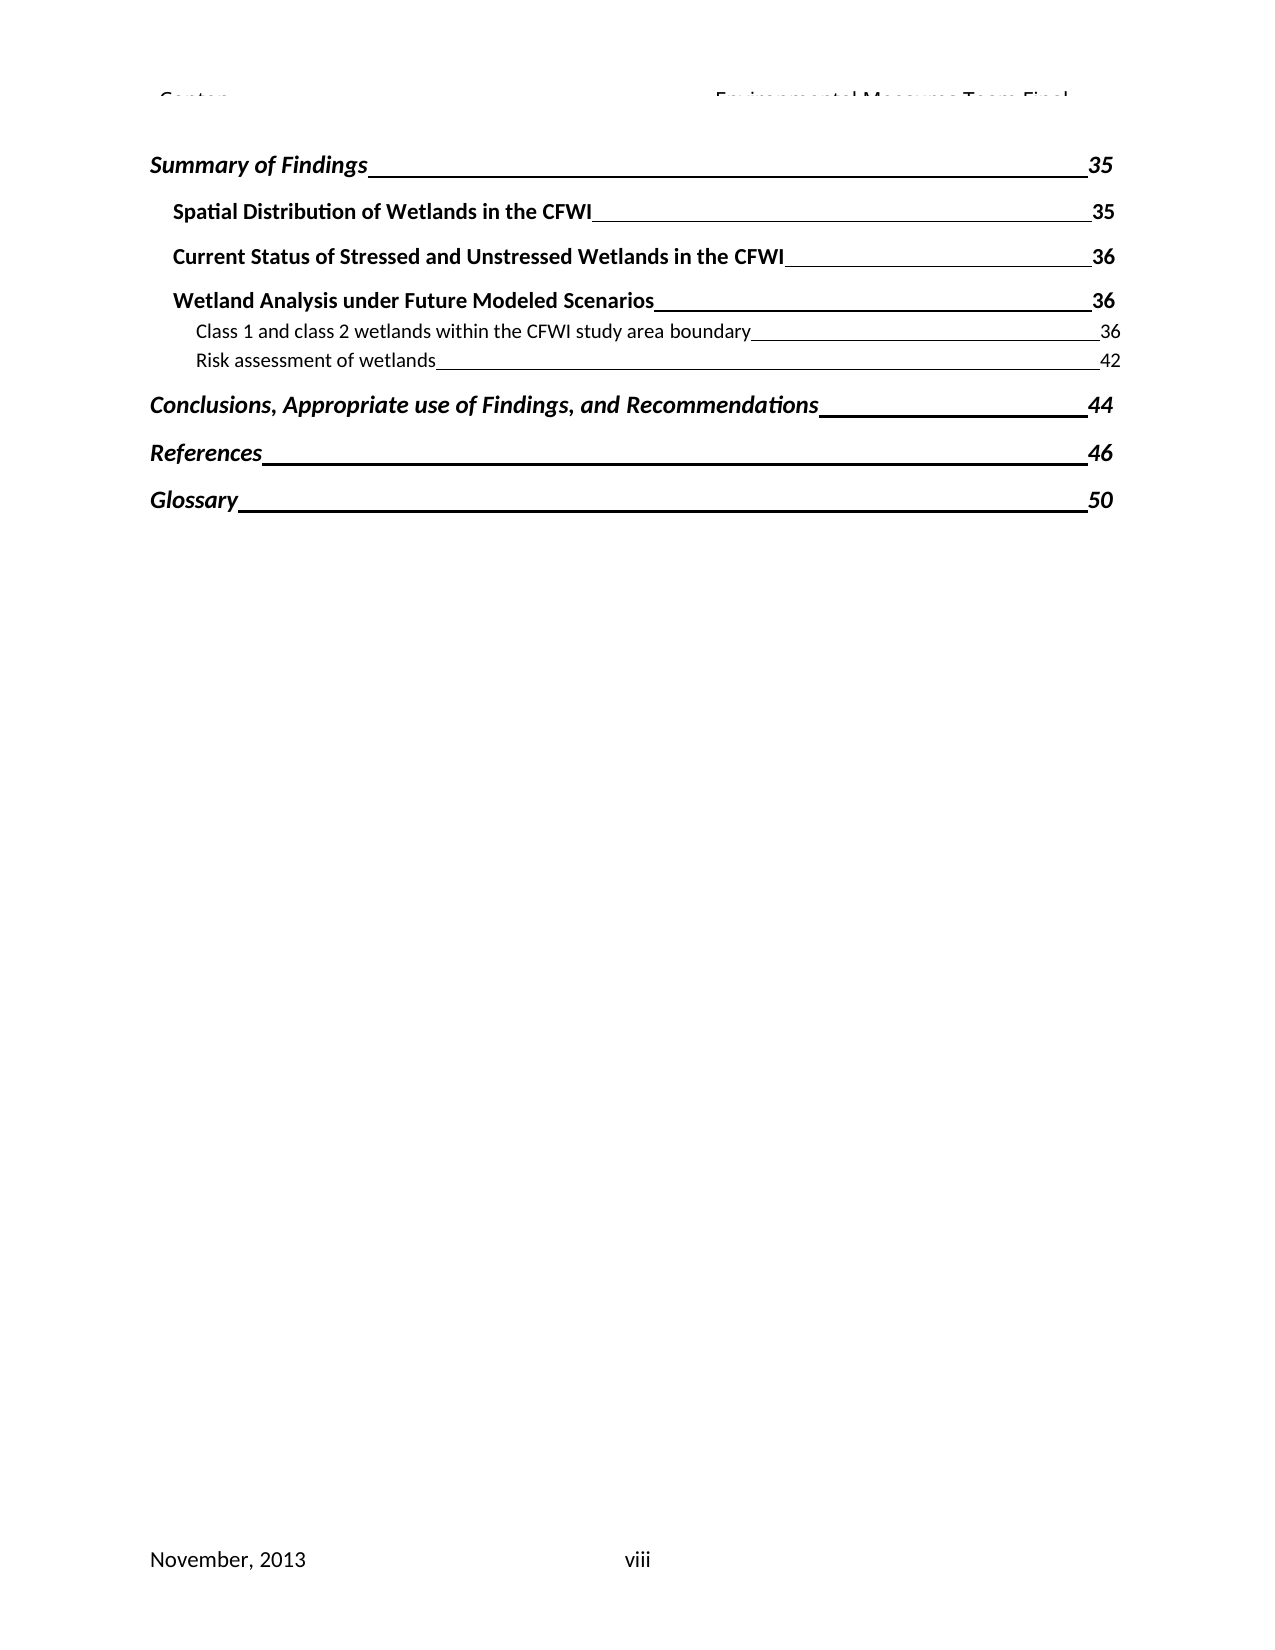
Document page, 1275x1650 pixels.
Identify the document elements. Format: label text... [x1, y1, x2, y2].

text November, 2013 viii [150, 1546, 1135, 1574]
text Current Status of Stressed and Unstressed Wetlands in the CFWI 36 [173, 242, 1135, 270]
subtitle Spatial Distribution of Wetlands in the CFWI 35 [173, 197, 1135, 225]
text References 46 [150, 437, 1135, 467]
subtitle Summary of Findings 35 [150, 149, 1135, 180]
text Wetland Analysis under Future Modeled Scenarios 36 Class 1 and class 2 wetlands within the CFWI study area boundary 36 Risk assessment of wetlands 42 [173, 287, 1124, 373]
subtitle Conclusions, Appropriate use of Findings, and Recommendations 44 [150, 389, 1135, 420]
text Glossary 50 [150, 484, 1135, 515]
